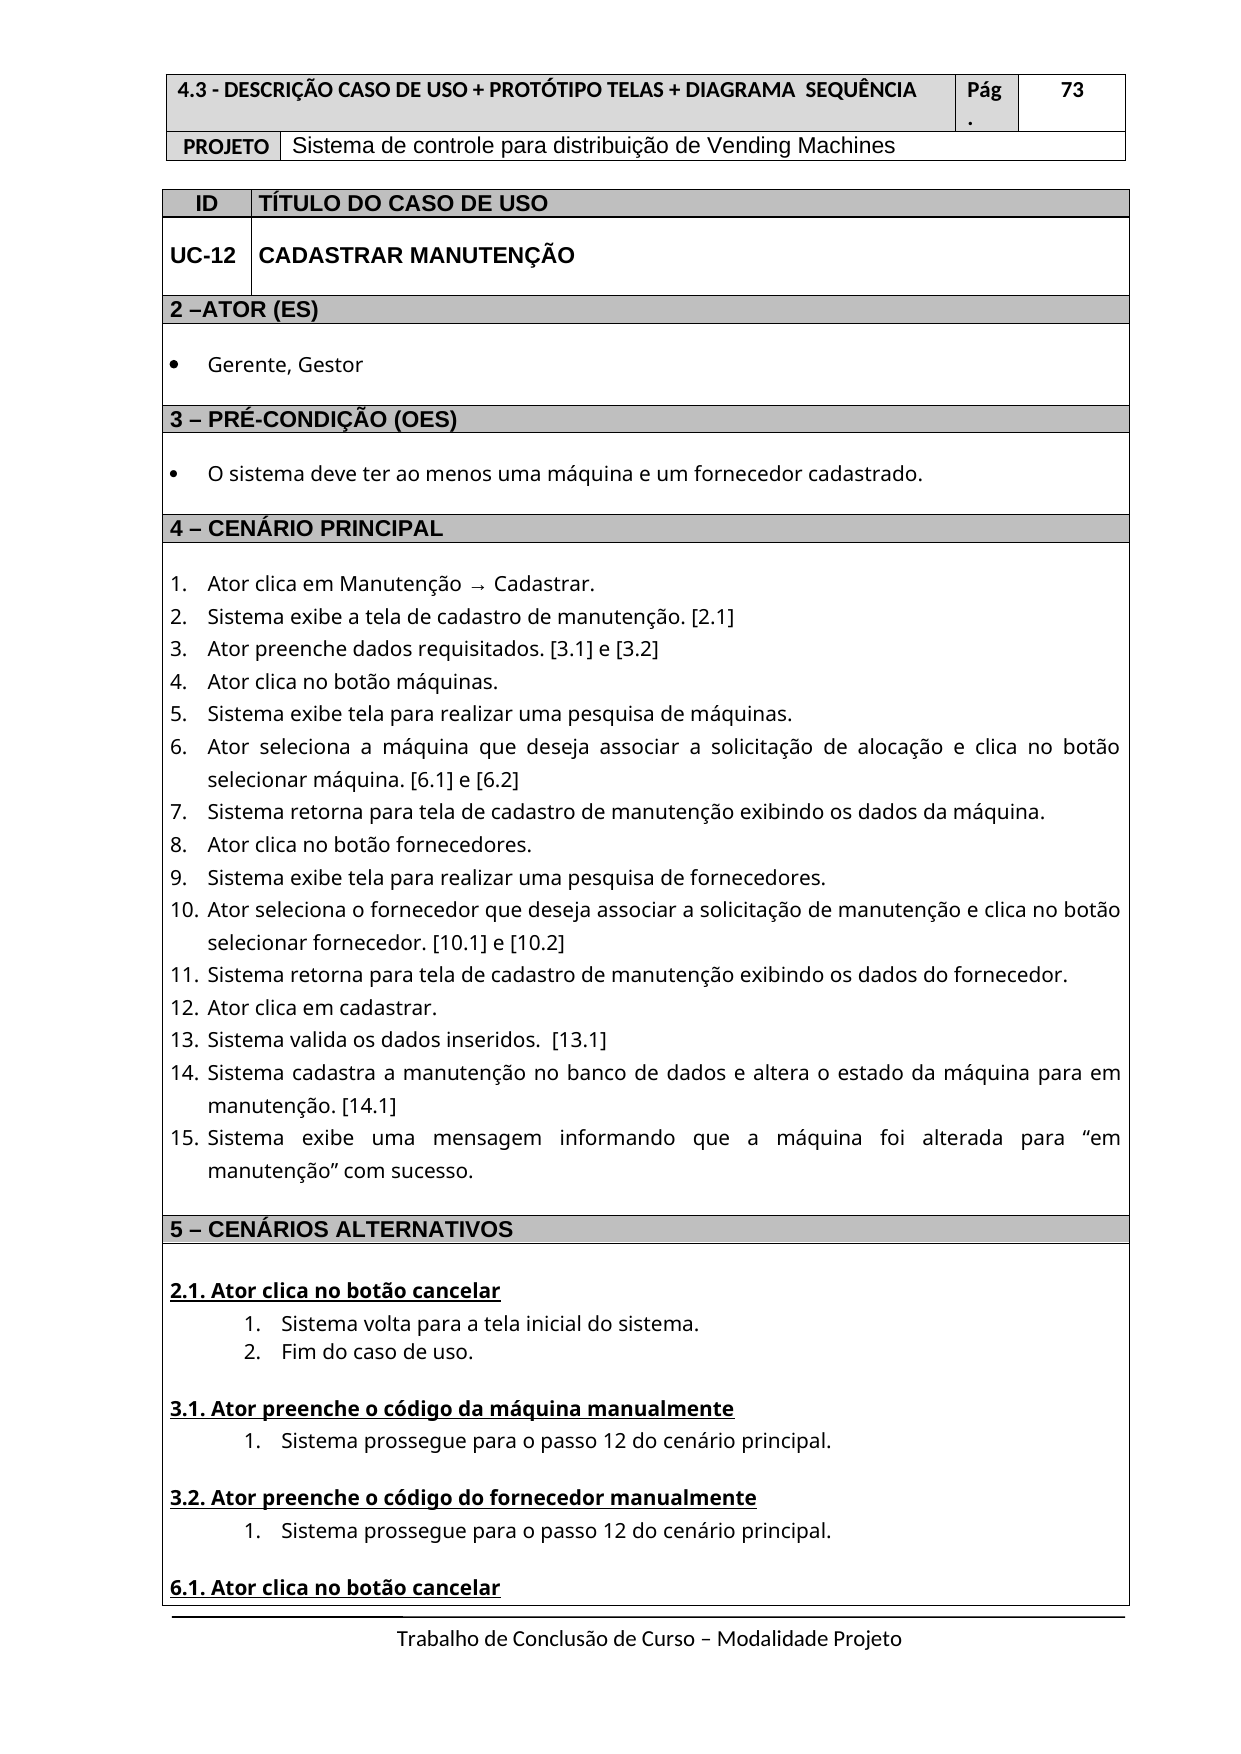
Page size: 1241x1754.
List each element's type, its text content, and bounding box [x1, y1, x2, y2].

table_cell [163, 1244, 1129, 1605]
table_cell Ator clica em Manutenção → Cadastrar. Sistema exibe a tela de cadastro de manutenção. [2.1] Ator preenche dados requisitados. [3.1] e [3.2] Ator clica no botão máquinas. Sistema exibe tela para realizar uma pesquisa de máquinas. Ator seleciona a máquina que deseja associar a solicitação de alocação e clica no botão selecionar máquina. [6.1] e [6.2] Sistema retorna para tela de cadastro de manutenção exibindo os dados da máquina. Ator clica no botão fornecedores. Sistema exibe tela para realizar uma pesquisa de fornecedores. Ator seleciona o fornecedor que deseja associar a solicitação de manutenção e clica no botão selecionar fornecedor. [10.1] e [10.2] Sistema retorna para tela de cadastro de manutenção exibindo os dados do fornecedor. Ator clica em cadastrar. Sistema valida os dados inseridos. [13.1] Sistema cadastra a manutenção no banco de dados e altera o estado da máquina para em manutenção. [14.1] Sistema exibe uma mensagem informando que a máquina foi alterada para “em manutenção” com sucesso. [163, 543, 1129, 1215]
table_cell 5 – CENÁRIOS ALTERNATIVOS [163, 1216, 1129, 1242]
table_cell Gerente, Gestor [163, 324, 1129, 405]
table_cell CADASTRAR MANUTENÇÃO [252, 218, 1129, 295]
table_cell O sistema deve ter ao menos uma máquina e um fornecedor cadastrado. [163, 433, 1129, 514]
table_cell UC-12 [163, 218, 251, 295]
table_header TÍTULO DO CASO DE USO [252, 190, 1129, 216]
table_cell 2 –ATOR (ES) [163, 296, 1129, 323]
table_cell 3 – PRÉ-CONDIÇÃO (OES) [163, 406, 1129, 432]
table_header ID [163, 190, 251, 216]
table_cell 4 – CENÁRIO PRINCIPAL [163, 515, 1129, 542]
